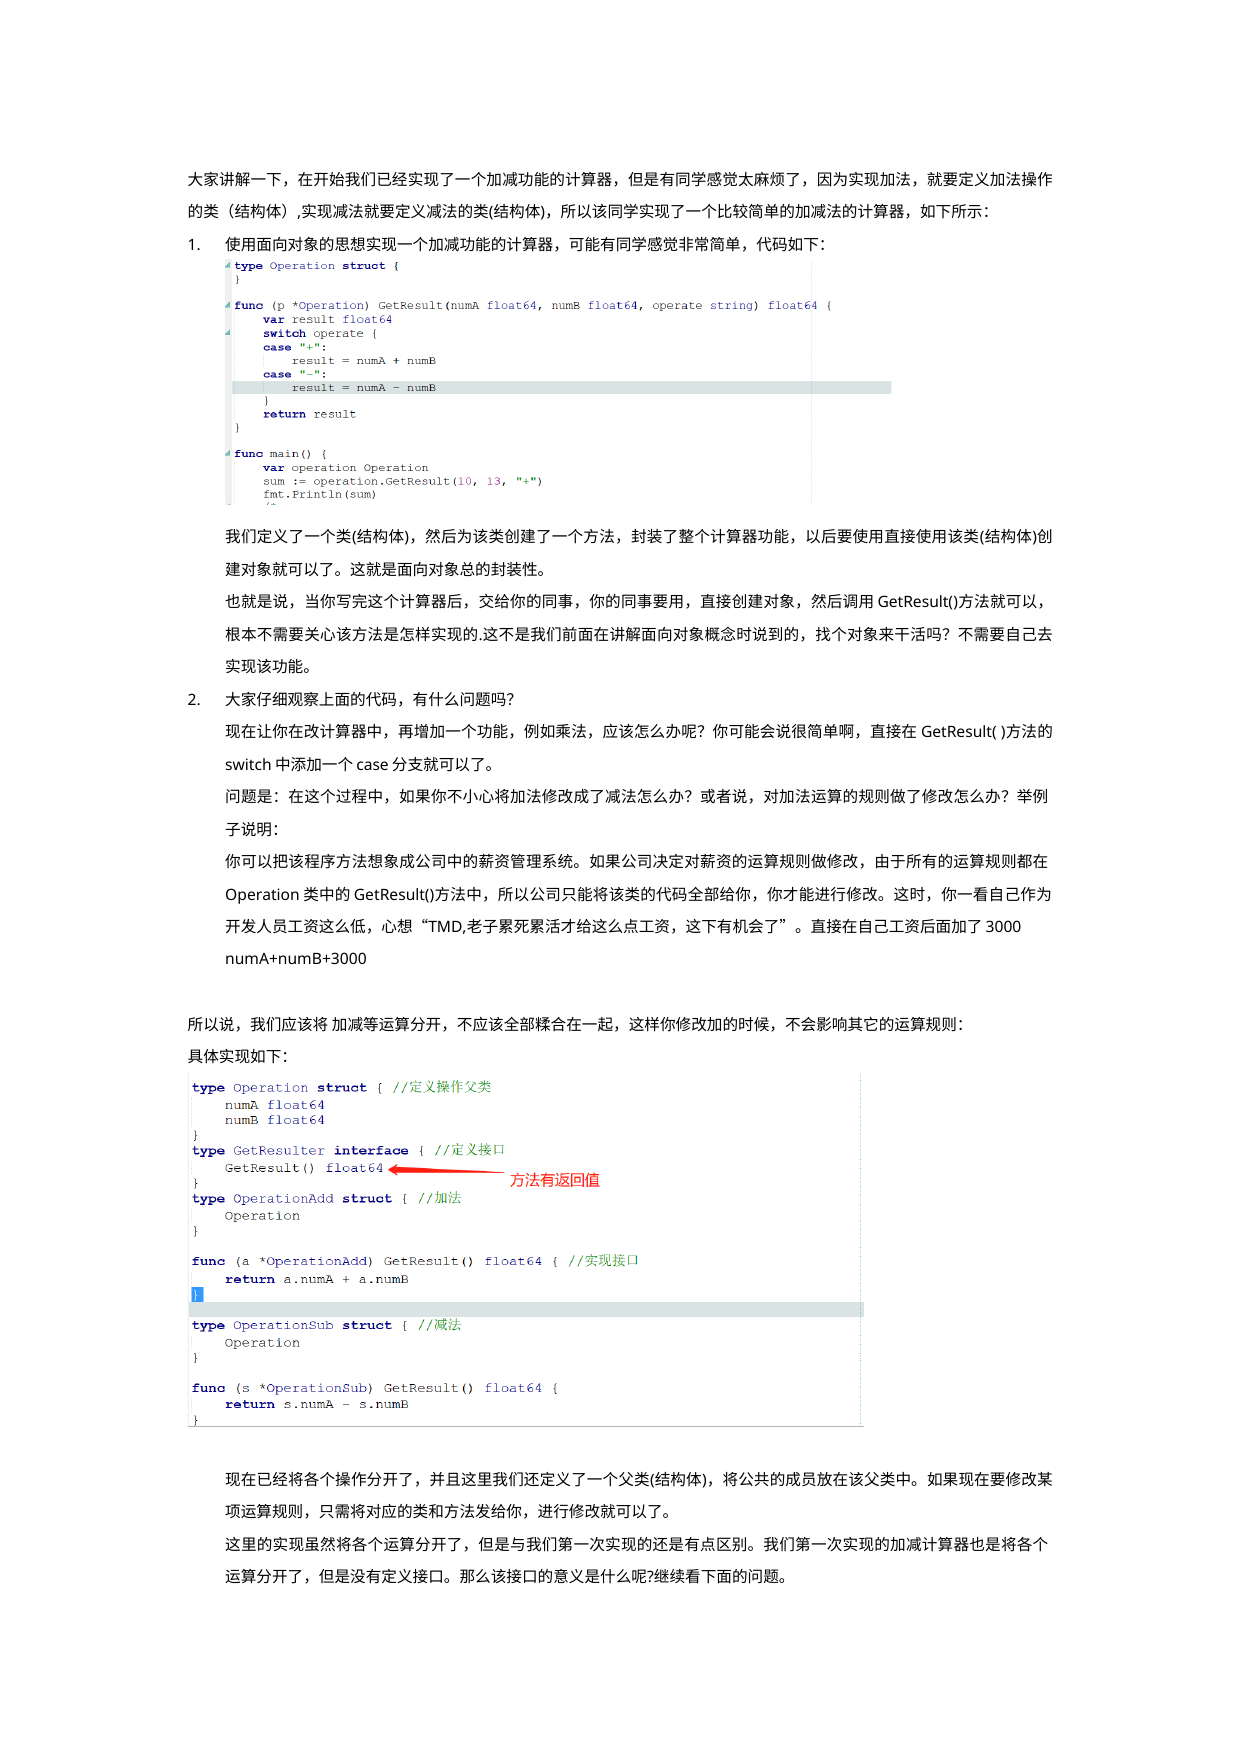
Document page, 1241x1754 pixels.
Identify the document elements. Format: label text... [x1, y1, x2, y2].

list 我们定义了一个类(结构体)，然后为该类创建了一个方法，封装了整个计算器功能，以后要使用直接使用该类(结构体)创建对象就可以了。这就是面向对象总的封装性。 [225, 519, 1053, 584]
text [187, 162, 1053, 227]
list 问题是：在这个过程中，如果你不小心将加法修改成了减法怎么办？或者说，对加法运算的规则做了修改怎么办？举例子说明： [225, 779, 1053, 844]
text 具体实现如下： [187, 1039, 1053, 1072]
list 你可以把该程序方法想象成公司中的薪资管理系统。如果公司决定对薪资的运算规则做修改，由于所有的运算规则都在Operation类中的GetResult()方法中，所以公司只能将该类的代码全部给你，你才能进行修改。这时，你一看自己作为开发人员工资这么低，心想“TMD,老子累死累活才给这么点工资，这下有机会了”。直接在自己工资后面加了3000 [225, 844, 1053, 942]
picture [187, 1072, 864, 1427]
list 现在让你在改计算器中，再增加一个功能，例如乘法，应该怎么办呢？你可能会说很简单啊，直接在GetResult( )方法的switch中添加一个case分支就可以了。 [225, 714, 1053, 779]
list 这里的实现虽然将各个运算分开了，但是与我们第一次实现的还是有点区别。我们第一次实现的加减计算器也是将各个运算分开了，但是没有定义接口。那么该接口的意义是什么呢?继续看下面的问题。 [225, 1527, 1053, 1592]
list numA+numB+3000 [225, 942, 1053, 974]
picture [225, 259, 892, 505]
list 大家仔细观察上面的代码，有什么问题吗？ [187, 682, 1053, 714]
text 所以说，我们应该将 加减等运算分开，不应该全部糅合在一起，这样你修改加的时候，不会影响其它的运算规则： [187, 1007, 1053, 1039]
list 现在已经将各个操作分开了，并且这里我们还定义了一个父类(结构体)，将公共的成员放在该父类中。如果现在要修改某项运算规则，只需将对应的类和方法发给你，进行修改就可以了。 [225, 1462, 1053, 1527]
list 使用面向对象的思想实现一个加减功能的计算器，可能有同学感觉非常简单，代码如下： [187, 227, 1053, 259]
list 也就是说，当你写完这个计算器后，交给你的同事，你的同事要用，直接创建对象，然后调用GetResult()方法就可以， 根本不需要关心该方法是怎样实现的.这不是我们前面在讲解面向对象概念时说到的，找个对象来干活吗？不需要自己去实现该功能。 [225, 584, 1053, 682]
